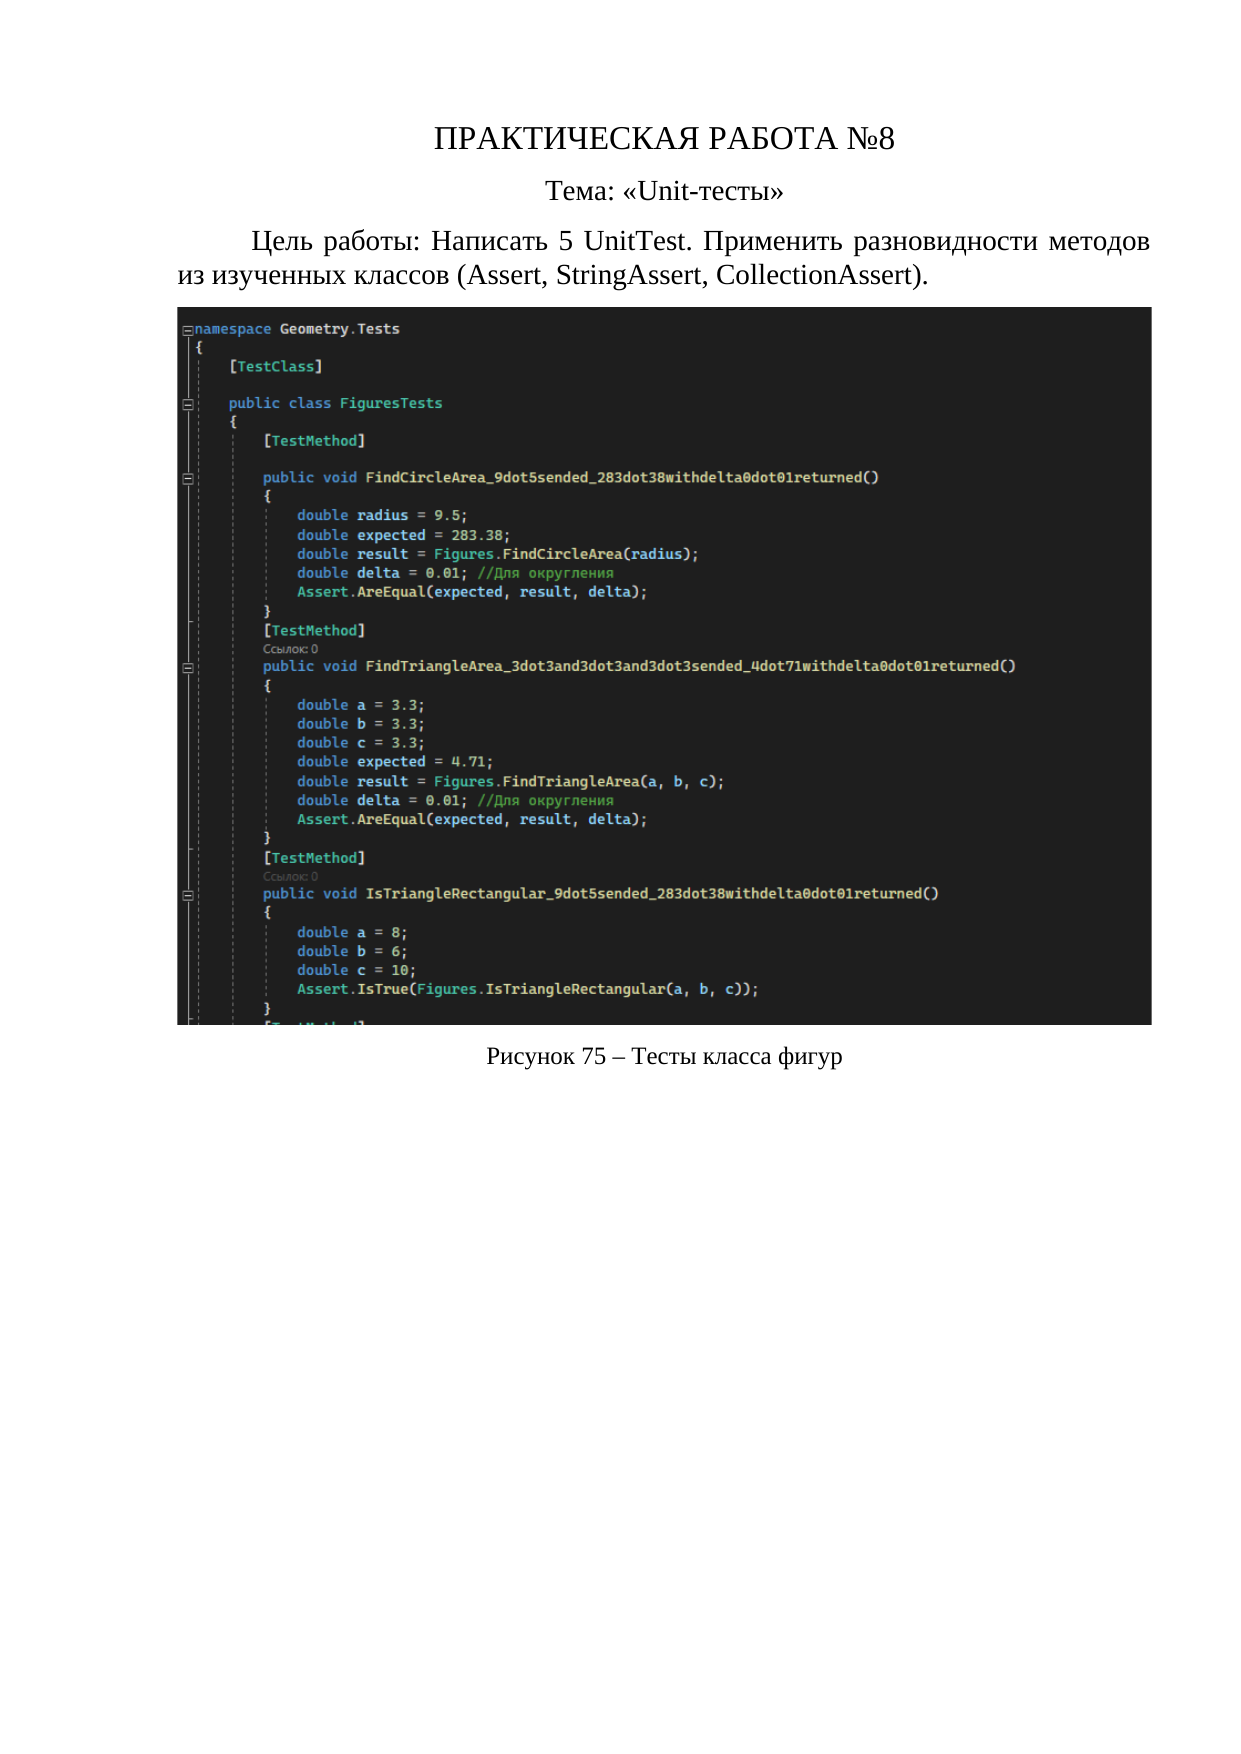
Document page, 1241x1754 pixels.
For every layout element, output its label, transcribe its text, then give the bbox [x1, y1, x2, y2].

text Цель работы: Написать 5 UnitTest. Применить разновидности методов из изученных классов (Assert, StringAssert, CollectionAssert). [177, 223, 1152, 290]
text Тема: «Unit-тесты» [177, 173, 1152, 207]
picture [177, 307, 1152, 1025]
text Рисунок 75 – Тесты класса фигур [177, 1041, 1152, 1070]
text ПРАКТИЧЕСКАЯ РАБОТА №8 [177, 118, 1152, 156]
